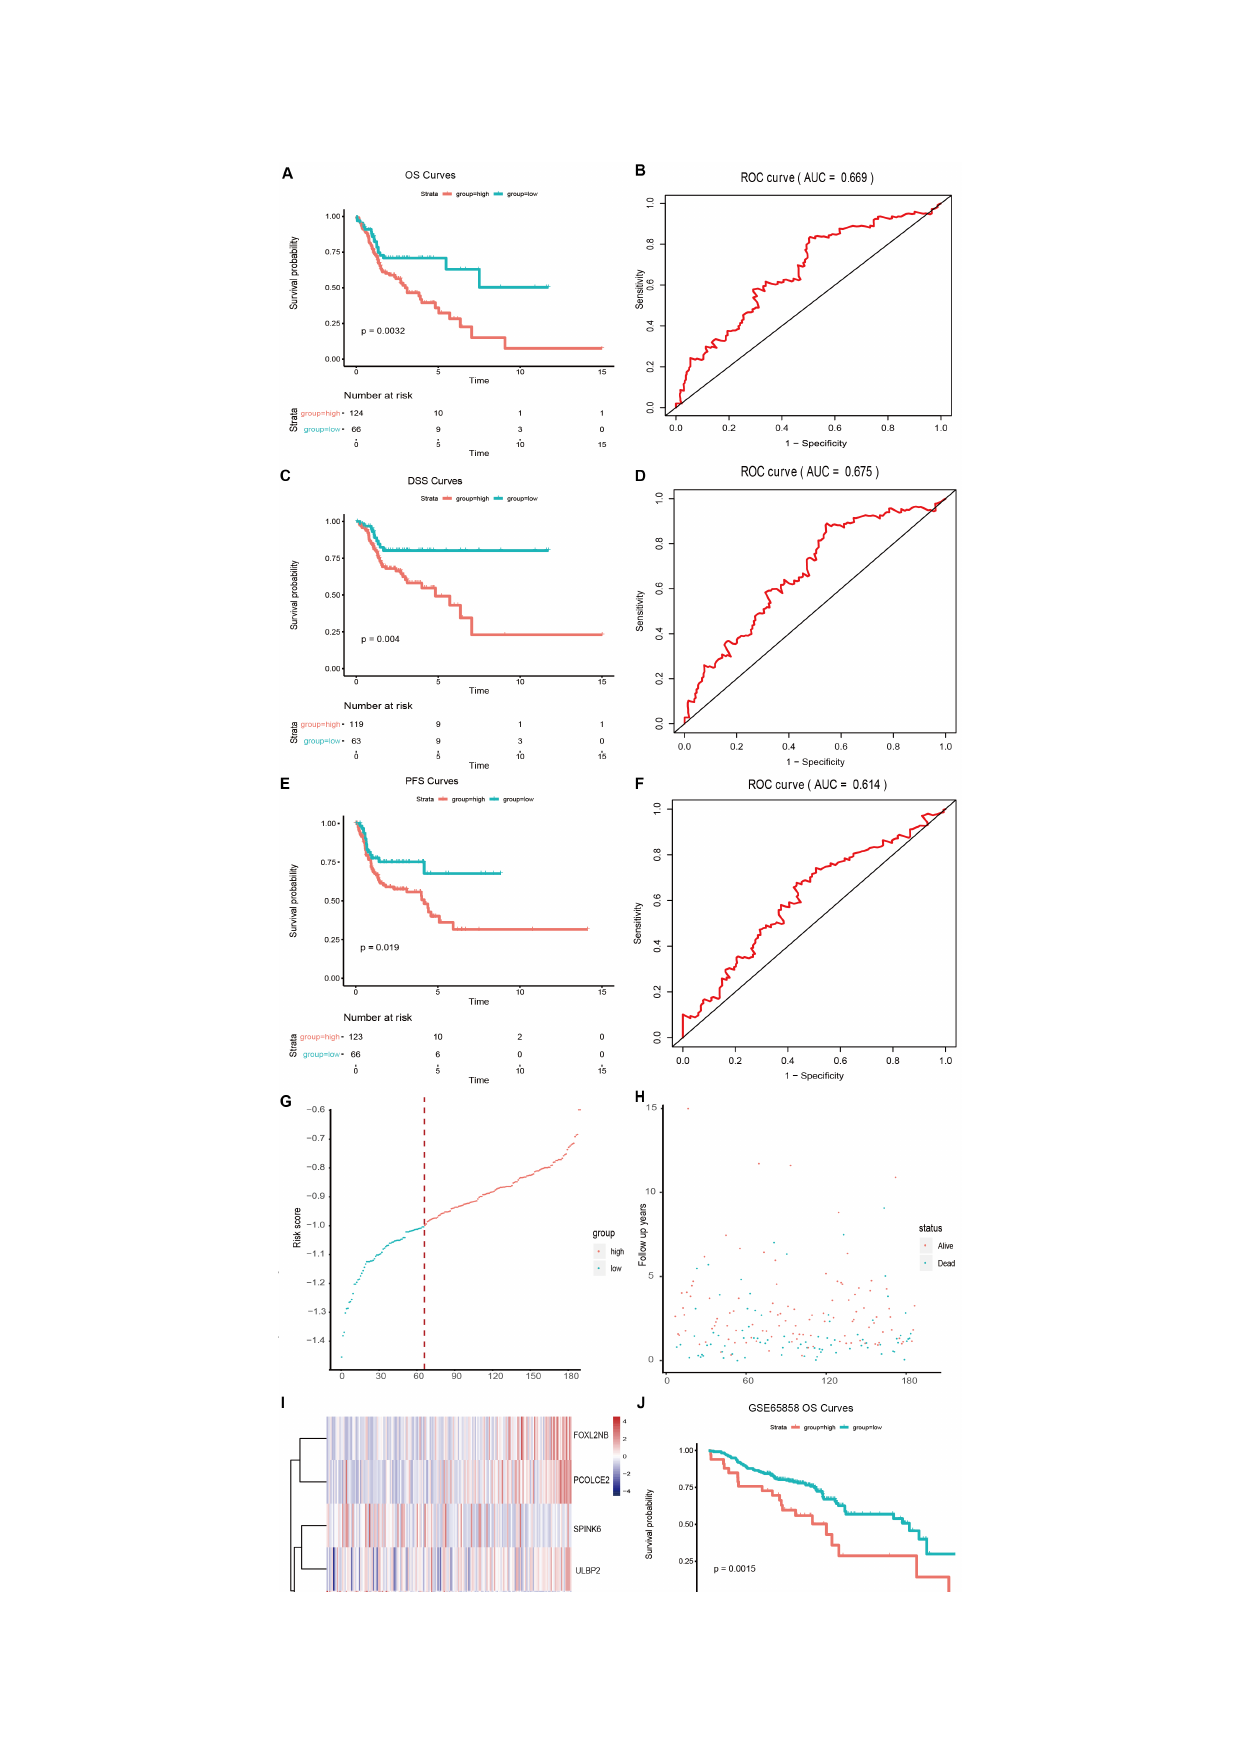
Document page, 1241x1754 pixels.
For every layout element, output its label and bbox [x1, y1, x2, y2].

picture [278, 162, 962, 1592]
